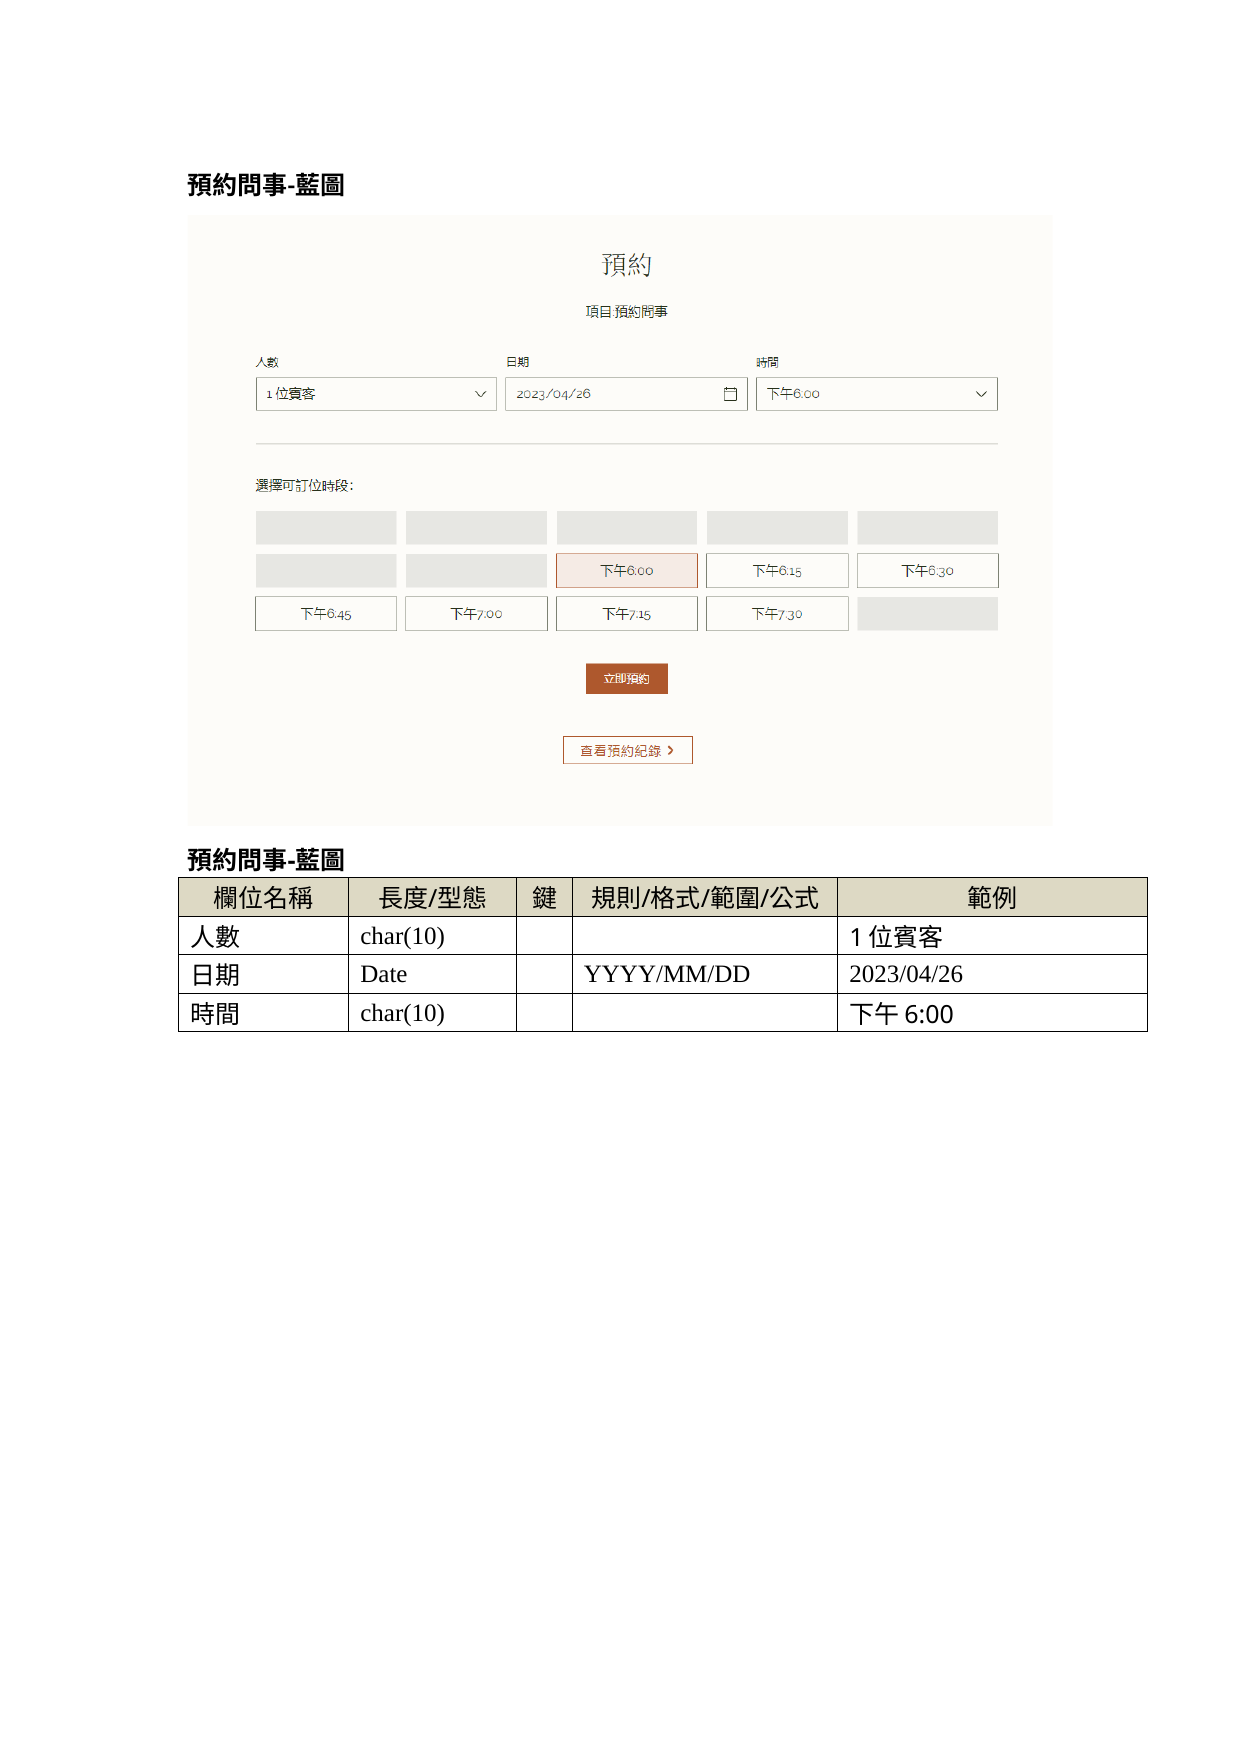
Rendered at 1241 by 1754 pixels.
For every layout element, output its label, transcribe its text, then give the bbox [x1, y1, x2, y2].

table_header [517, 878, 572, 916]
table_cell [838, 917, 1147, 954]
table_cell [179, 994, 348, 1031]
table_cell [517, 955, 572, 993]
table_header [179, 878, 348, 916]
table_cell 2023/04/26 [838, 955, 1147, 993]
table_cell Date [349, 955, 516, 993]
text 預約問事-藍圖 [187, 164, 1053, 202]
table_cell [179, 955, 348, 993]
table_header [349, 878, 516, 916]
table_cell YYYY/MM/DD [573, 955, 837, 993]
table_cell [179, 917, 348, 954]
table_cell [838, 994, 1147, 1031]
table_header [838, 878, 1147, 916]
table_cell char(10) [349, 917, 516, 954]
table_cell [517, 917, 572, 954]
table_header [573, 878, 837, 916]
table_cell char(10) [349, 994, 516, 1031]
picture [187, 215, 1053, 826]
table_cell [573, 917, 837, 954]
table_cell [573, 994, 837, 1031]
table_cell [517, 994, 572, 1031]
